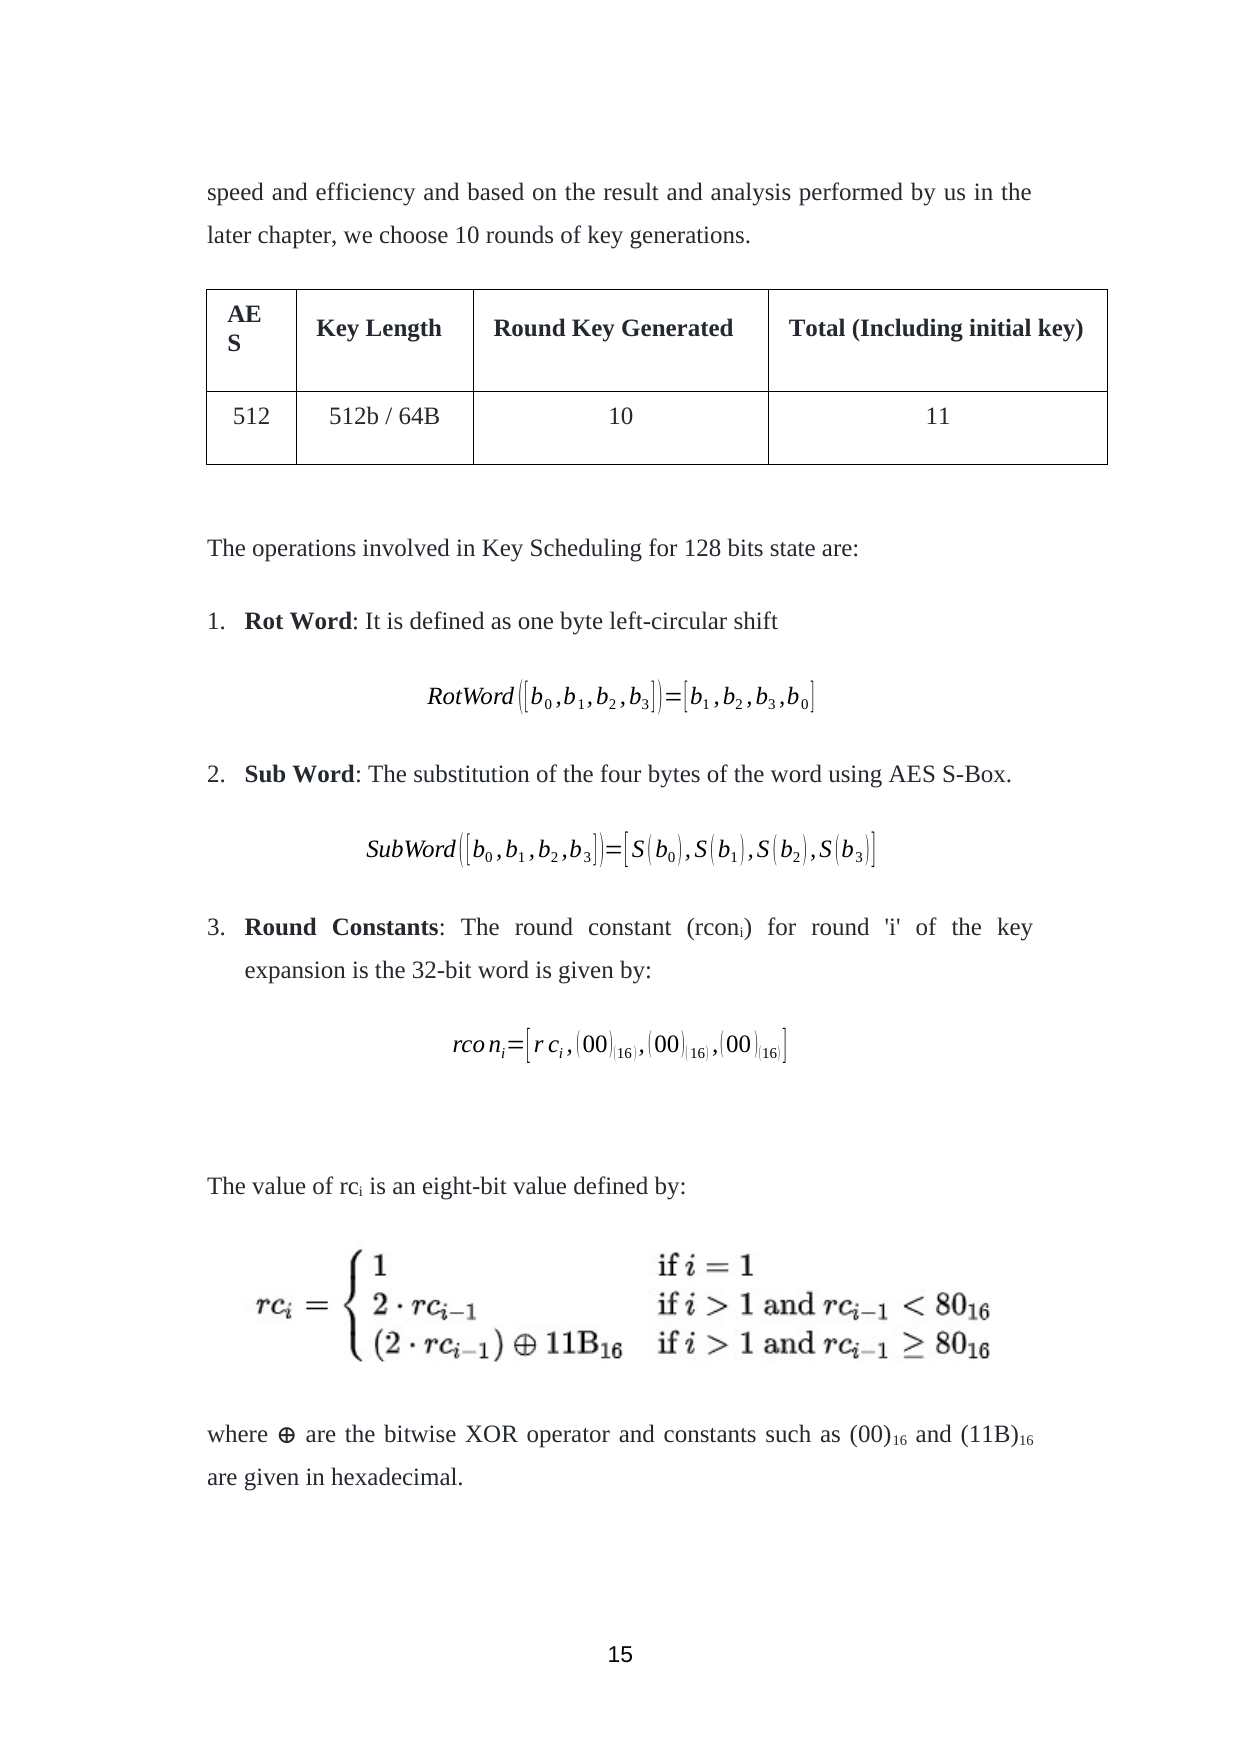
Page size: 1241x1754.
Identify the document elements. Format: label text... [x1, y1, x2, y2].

table_cell 512 [207, 392, 296, 464]
table_header AES [207, 290, 296, 391]
table_header Key Length [297, 290, 473, 391]
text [207, 177, 1033, 249]
list Round Constants: The round constant (rconi) for round 'i' of the key expansion is the 32-bit word is given by: [207, 912, 1033, 984]
table_cell 512b / 64B [297, 392, 473, 464]
list Sub Word: The substitution of the four bytes of the word using AES S-Box. [207, 759, 1033, 787]
text The operations involved in Key Scheduling for 128 bits state are: [207, 533, 1033, 562]
table_header Round Key Generated [474, 290, 768, 391]
picture [221, 1239, 1019, 1380]
text where ⊕ are the bitwise XOR operator and constants such as (00)16 and (11B)16 are given in hexadecimal. [207, 1418, 1033, 1491]
list Rot Word: It is defined as one byte left-circular shift [207, 606, 1033, 634]
table_header Total (Including initial key) [769, 290, 1107, 391]
table_cell 10 [474, 392, 768, 464]
text The value of rci is an eight-bit value defined by: [207, 1171, 1033, 1200]
table_cell 11 [769, 392, 1107, 464]
